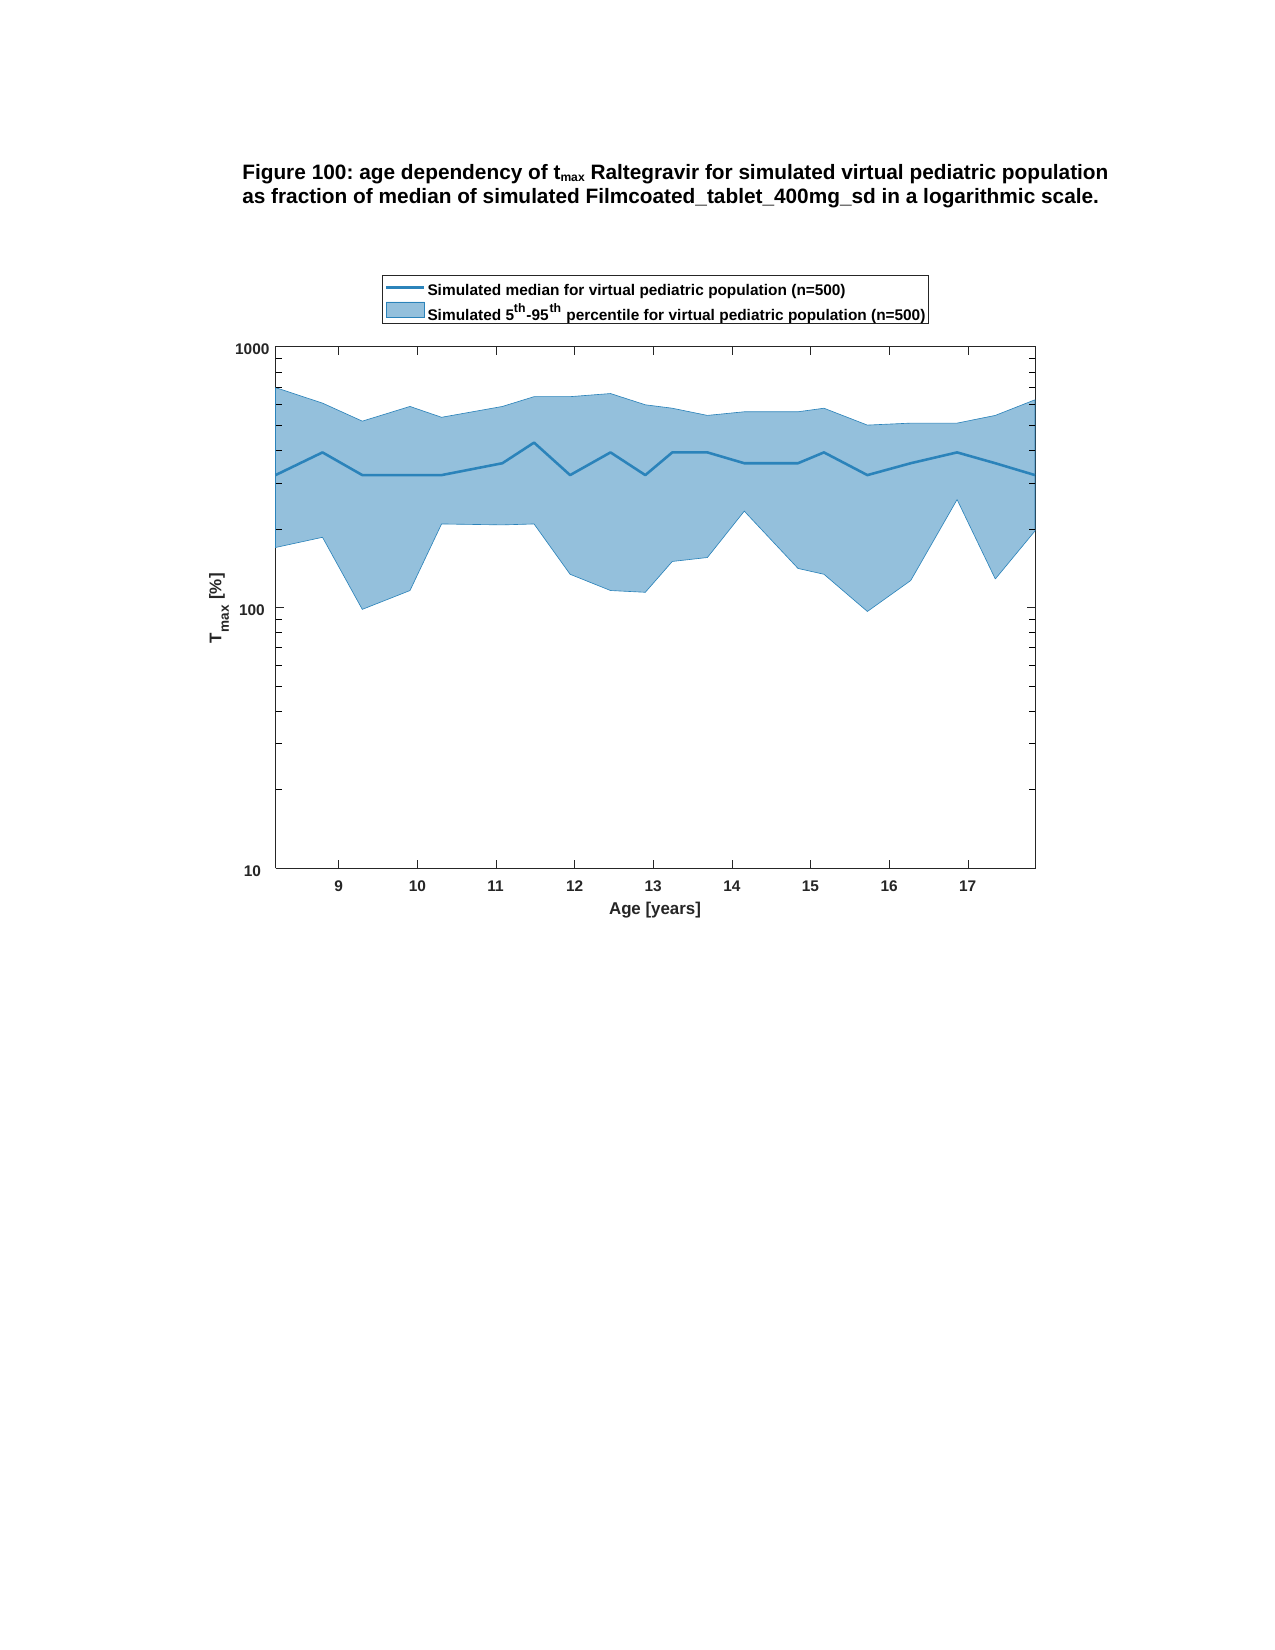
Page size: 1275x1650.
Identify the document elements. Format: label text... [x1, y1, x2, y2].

table_cell [822, 499, 995, 612]
